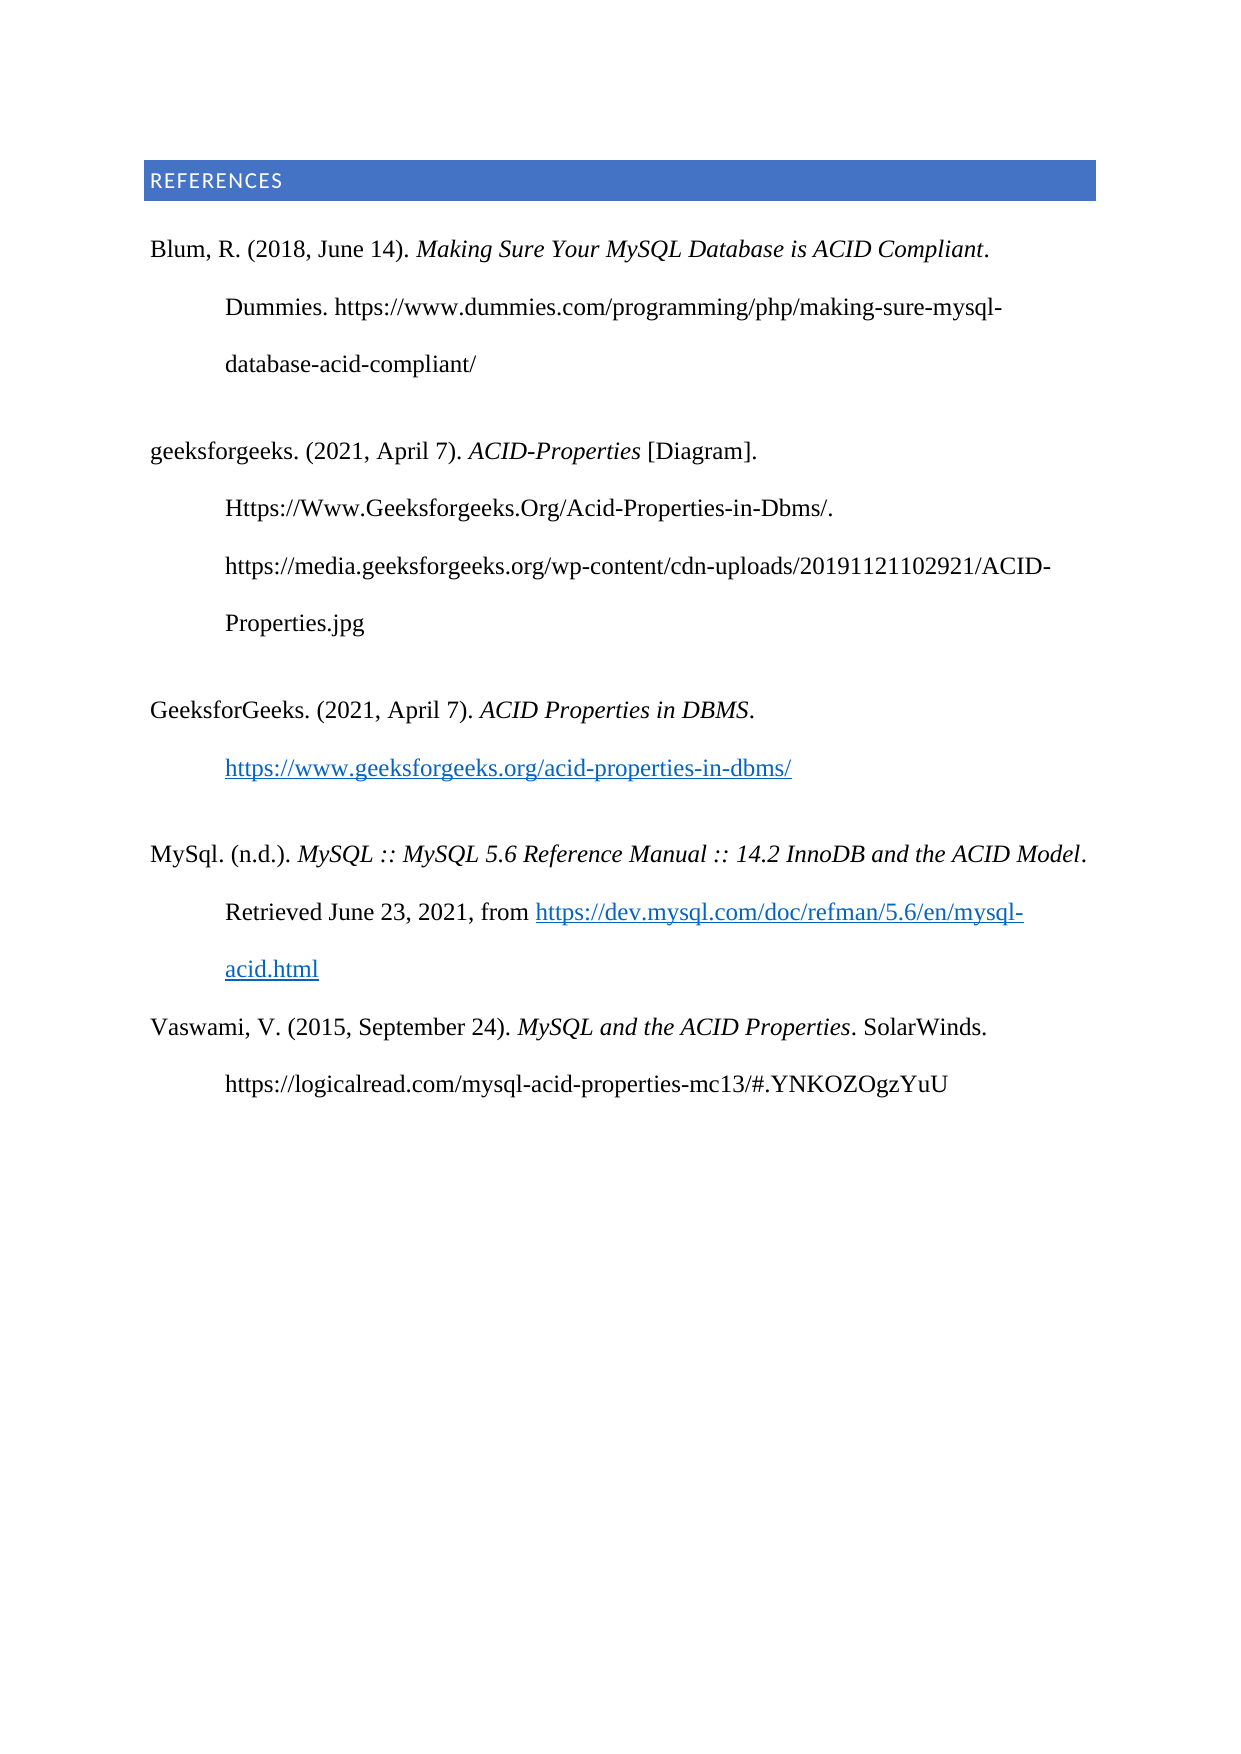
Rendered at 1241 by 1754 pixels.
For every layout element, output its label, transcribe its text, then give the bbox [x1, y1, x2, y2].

text Vaswami, V. (2015, September 24). MySQL and the ACID Properties. SolarWinds. https://logicalread.com/mysql-acid-properties-mc13/#.YNKOZOgzYuU [150, 1012, 1090, 1098]
text geeksforgeeks. (2021, April 7). ACID-Properties [Diagram]. Https://Www.Geeksforgeeks.Org/Acid-Properties-in-Dbms/. https://media.geeksforgeeks.org/wp-content/cdn-uploads/20191121102921/ACID-Properties.jpg [150, 436, 1090, 637]
text GeeksforGeeks. (2021, April 7). ACID Properties in DBMS. https://www.geeksforgeeks.org/acid-properties-in-dbms/ [150, 695, 1090, 781]
text Blum, R. (2018, June 14). Making Sure Your MySQL Database is ACID Compliant. Dummies. https://www.dummies.com/programming/php/making-sure-mysql-database-acid-compliant/ [150, 234, 1090, 378]
text MySql. (n.d.). MySQL :: MySQL 5.6 Reference Manual :: 14.2 InnoDB and the ACID Model. Retrieved June 23, 2021, from https://dev.mysql.com/doc/refman/5.6/en/mysql-acid.html [150, 839, 1090, 983]
subtitle References [150, 167, 1090, 195]
